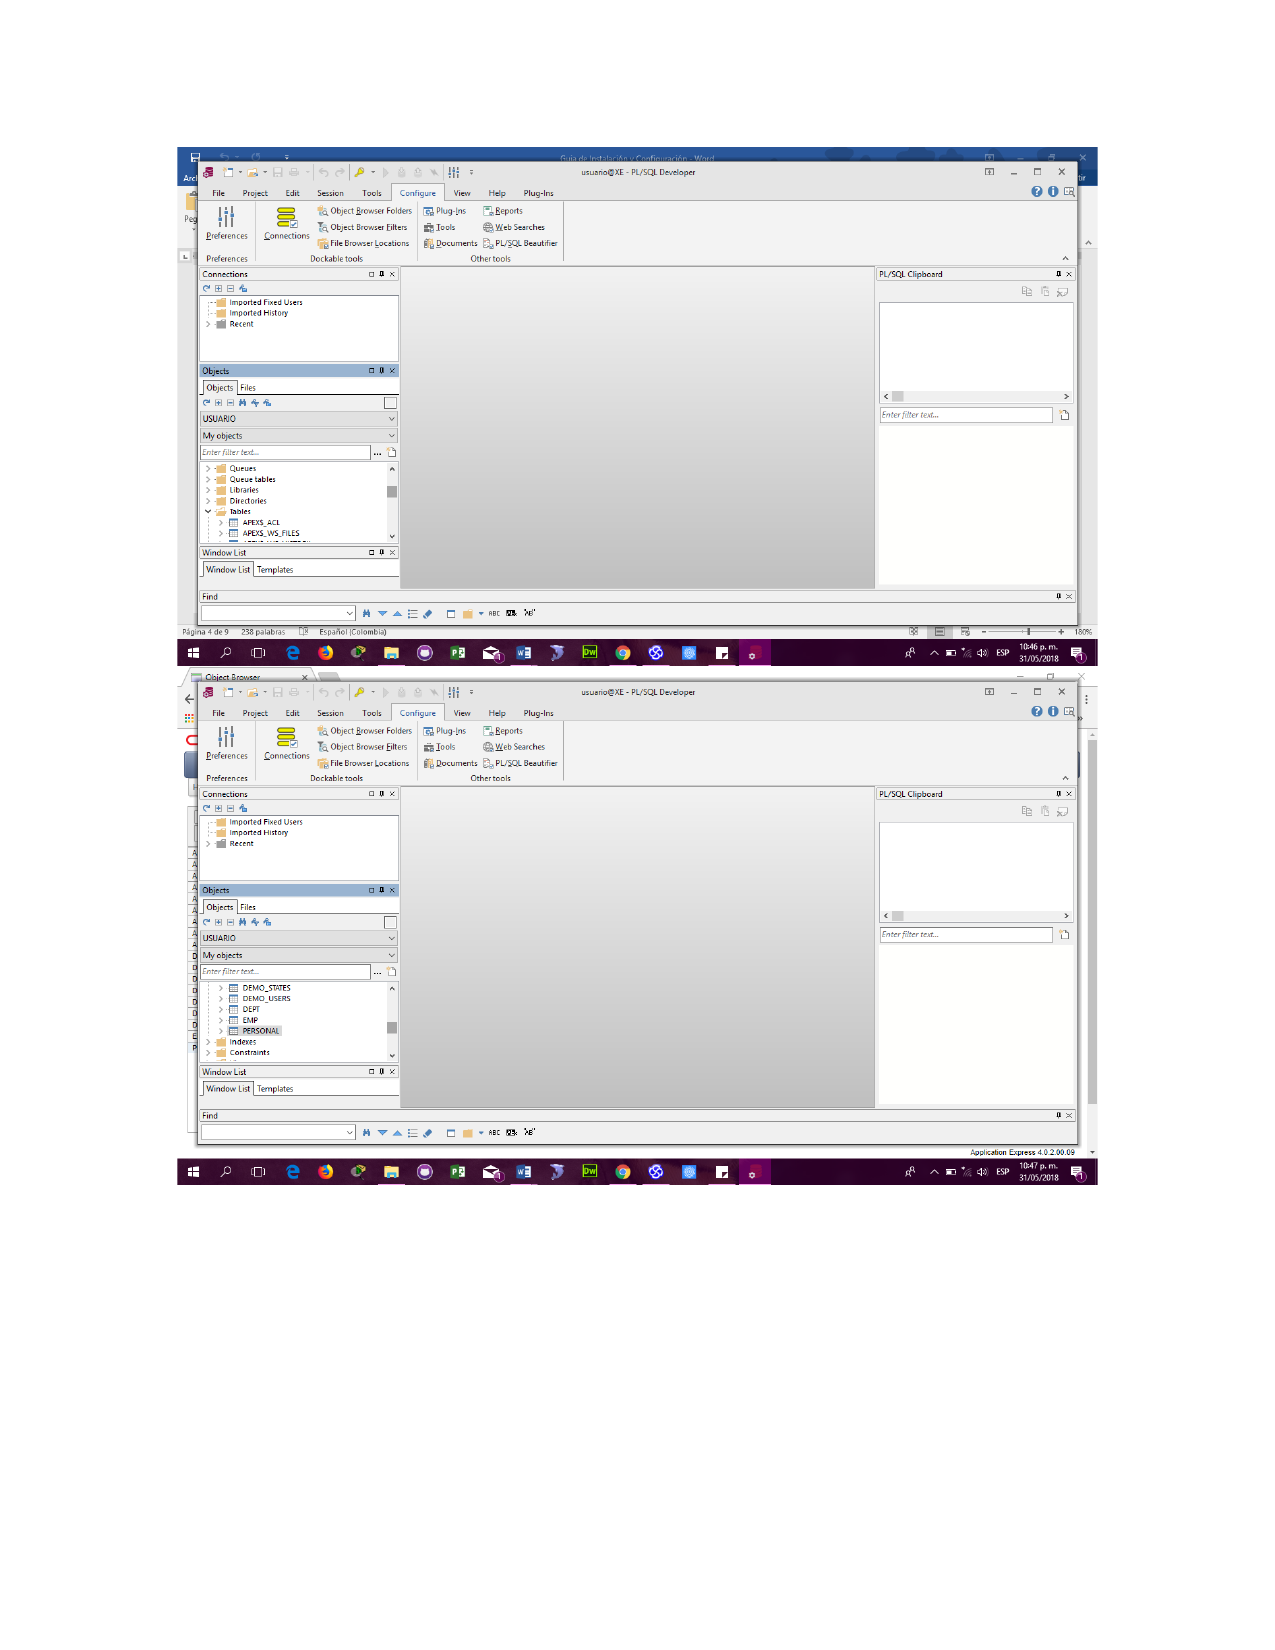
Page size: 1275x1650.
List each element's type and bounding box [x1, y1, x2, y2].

picture [177, 147, 1098, 666]
picture [177, 667, 1098, 1185]
